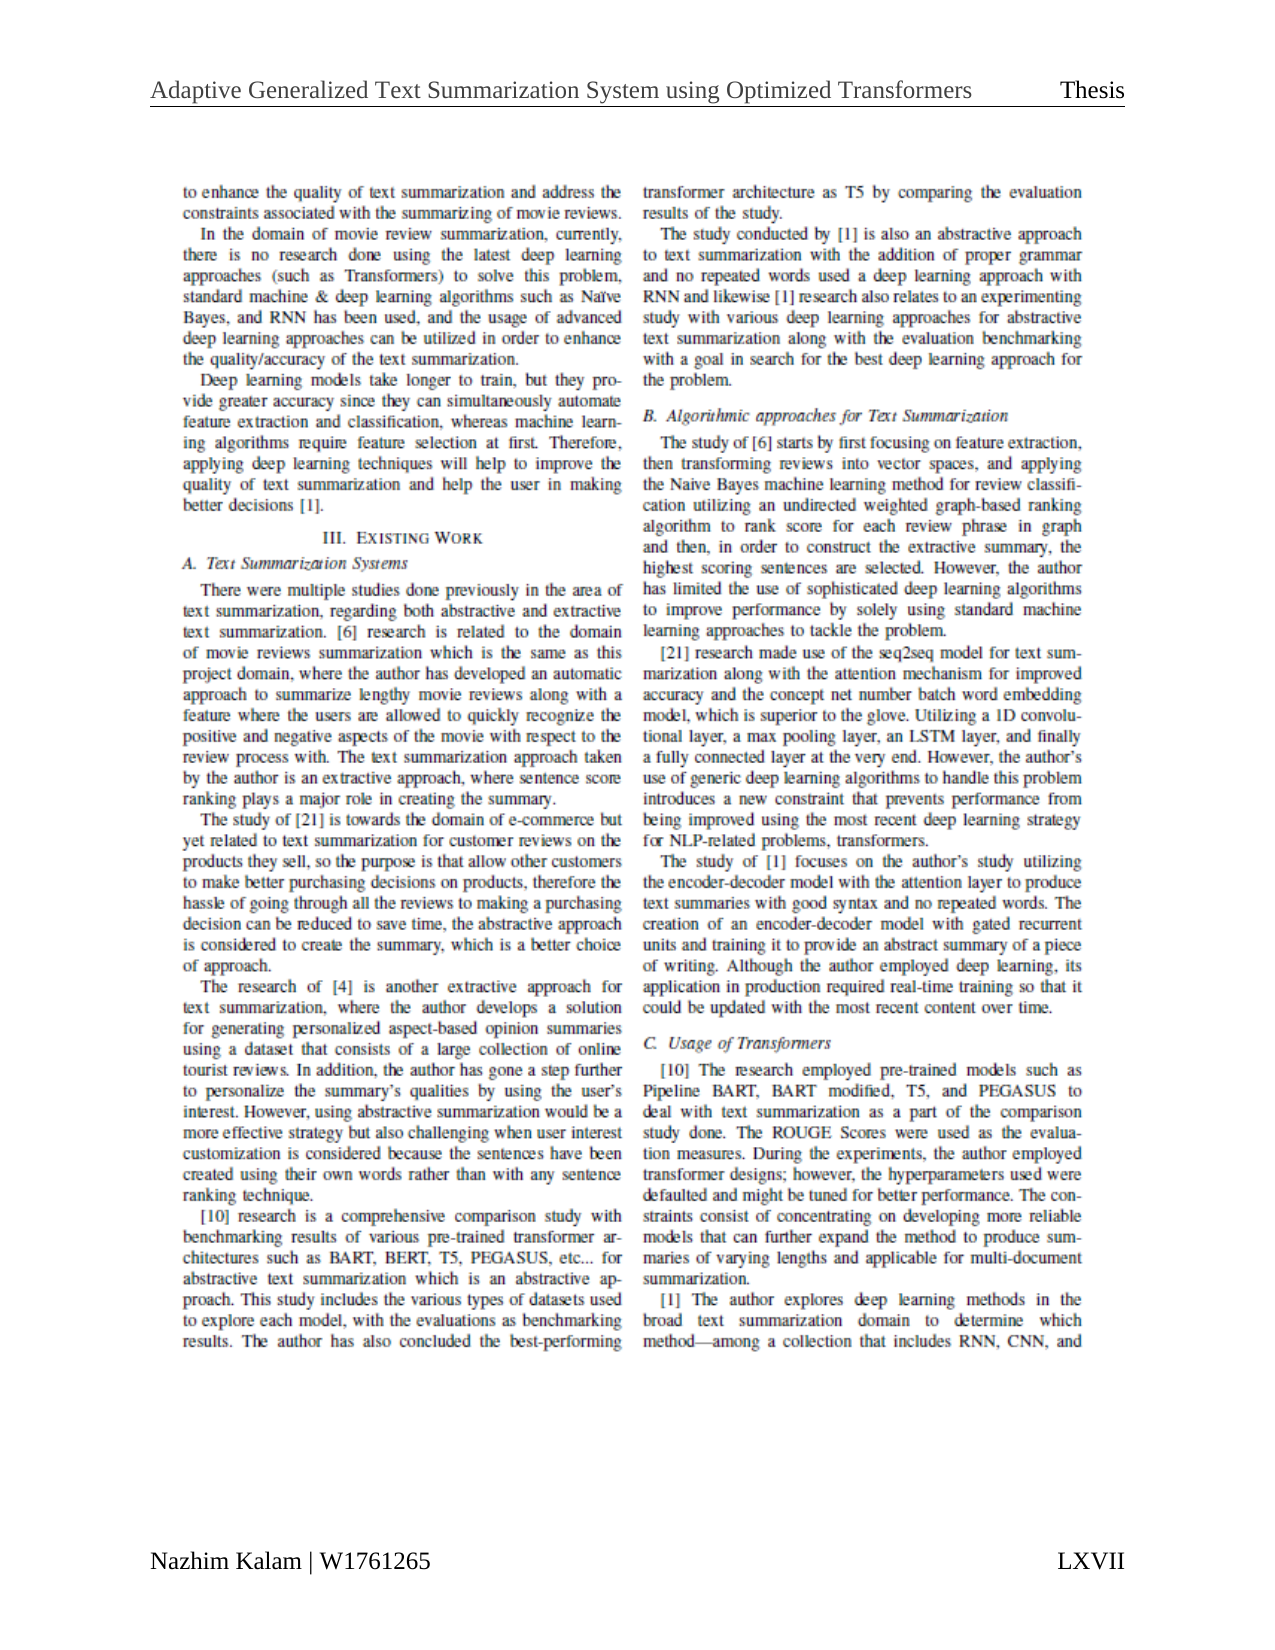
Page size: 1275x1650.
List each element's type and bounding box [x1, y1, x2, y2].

picture [150, 150, 1125, 1380]
